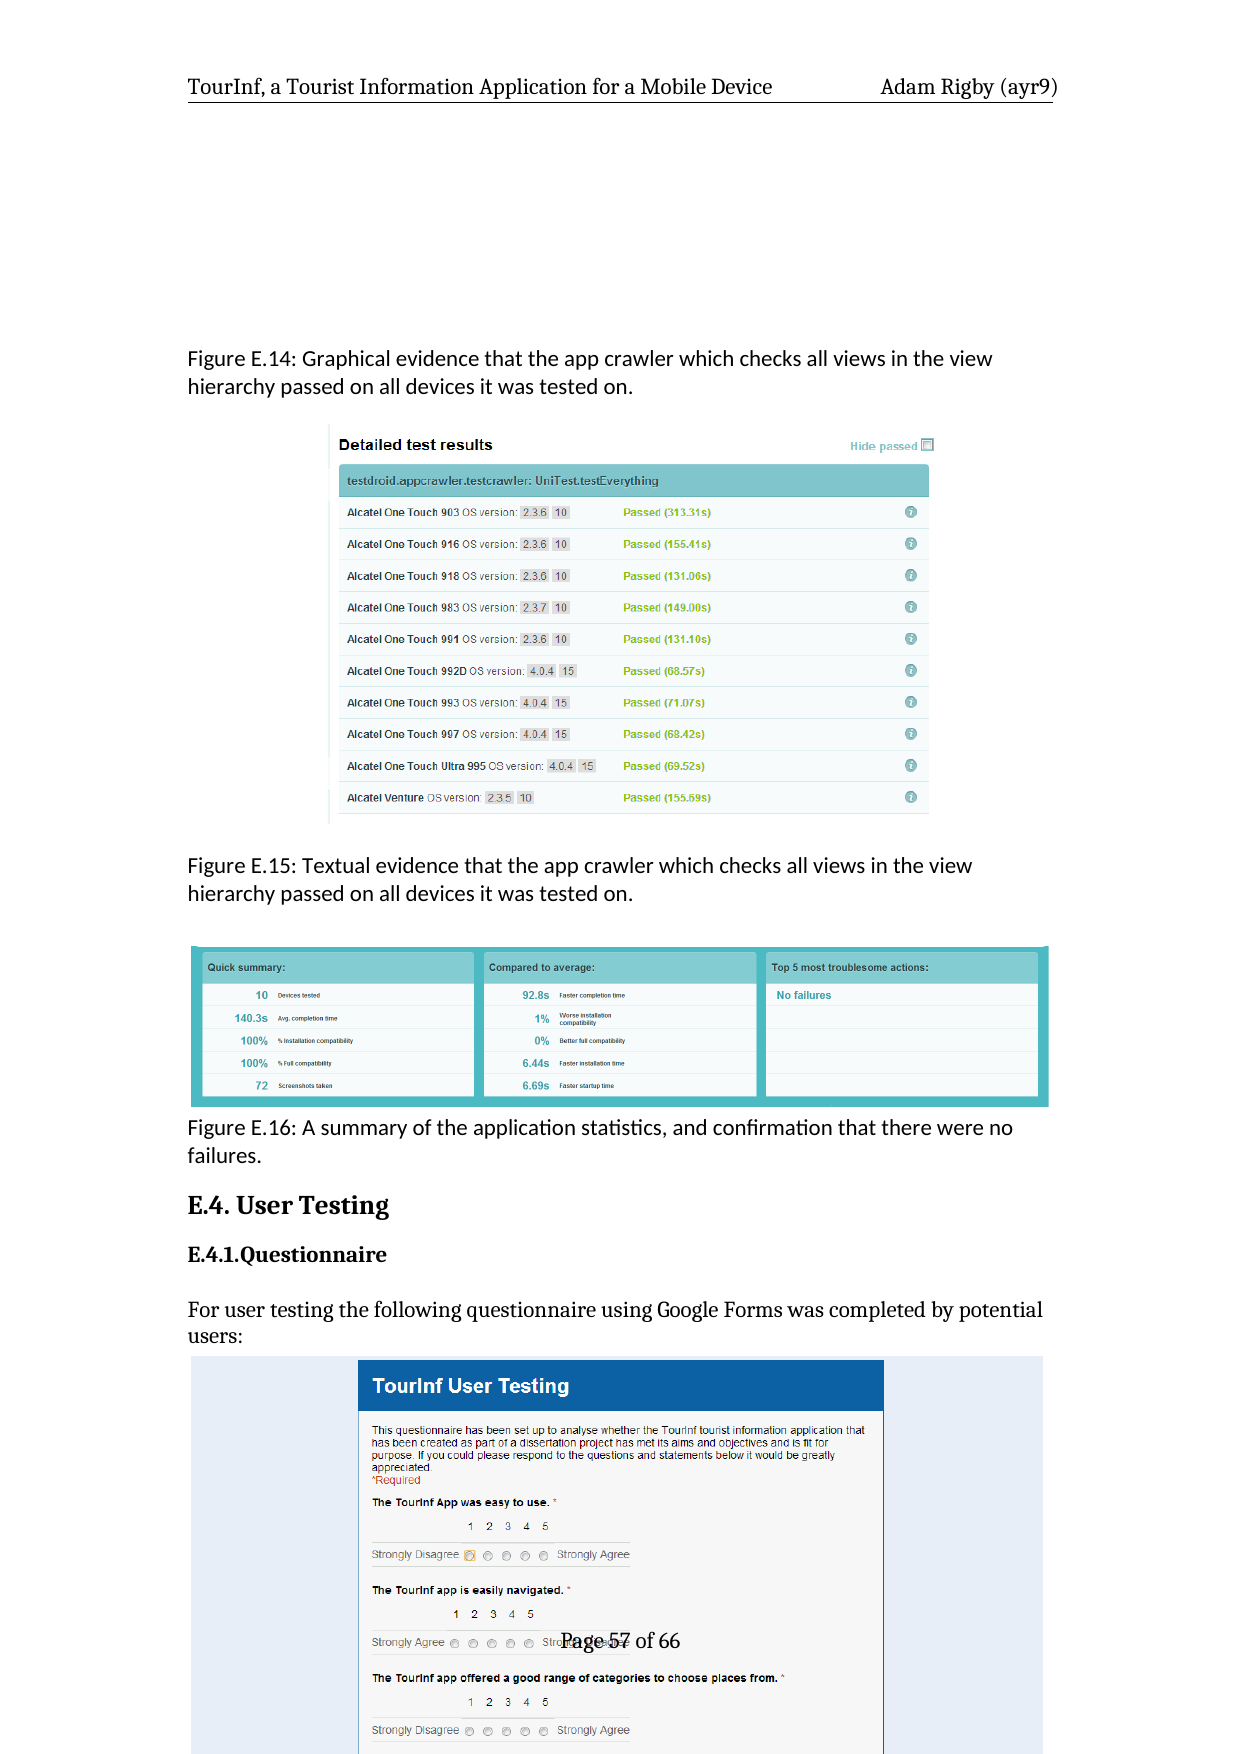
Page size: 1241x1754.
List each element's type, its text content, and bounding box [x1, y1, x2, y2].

subtitle E.4.1. Questionnaire [187, 1242, 1053, 1268]
picture [191, 1356, 1043, 1754]
text Figure E.15: Textual evidence that the app crawler which checks all views in the view hierarchy passed on all devices it was tested on. [187, 851, 1053, 907]
picture [327, 424, 949, 824]
text Figure E.16: A summary of the application statistics, and confirmation that there were no failures. [187, 1113, 1053, 1169]
subtitle E.4. User Testing [187, 1190, 1053, 1221]
text For user testing the following questionnaire using Google Forms was completed by potential users: [187, 1296, 1053, 1349]
text Figure E.14: Graphical evidence that the app crawler which checks all views in the view hierarchy passed on all devices it was tested on. [187, 344, 1053, 400]
picture [191, 946, 1049, 1107]
